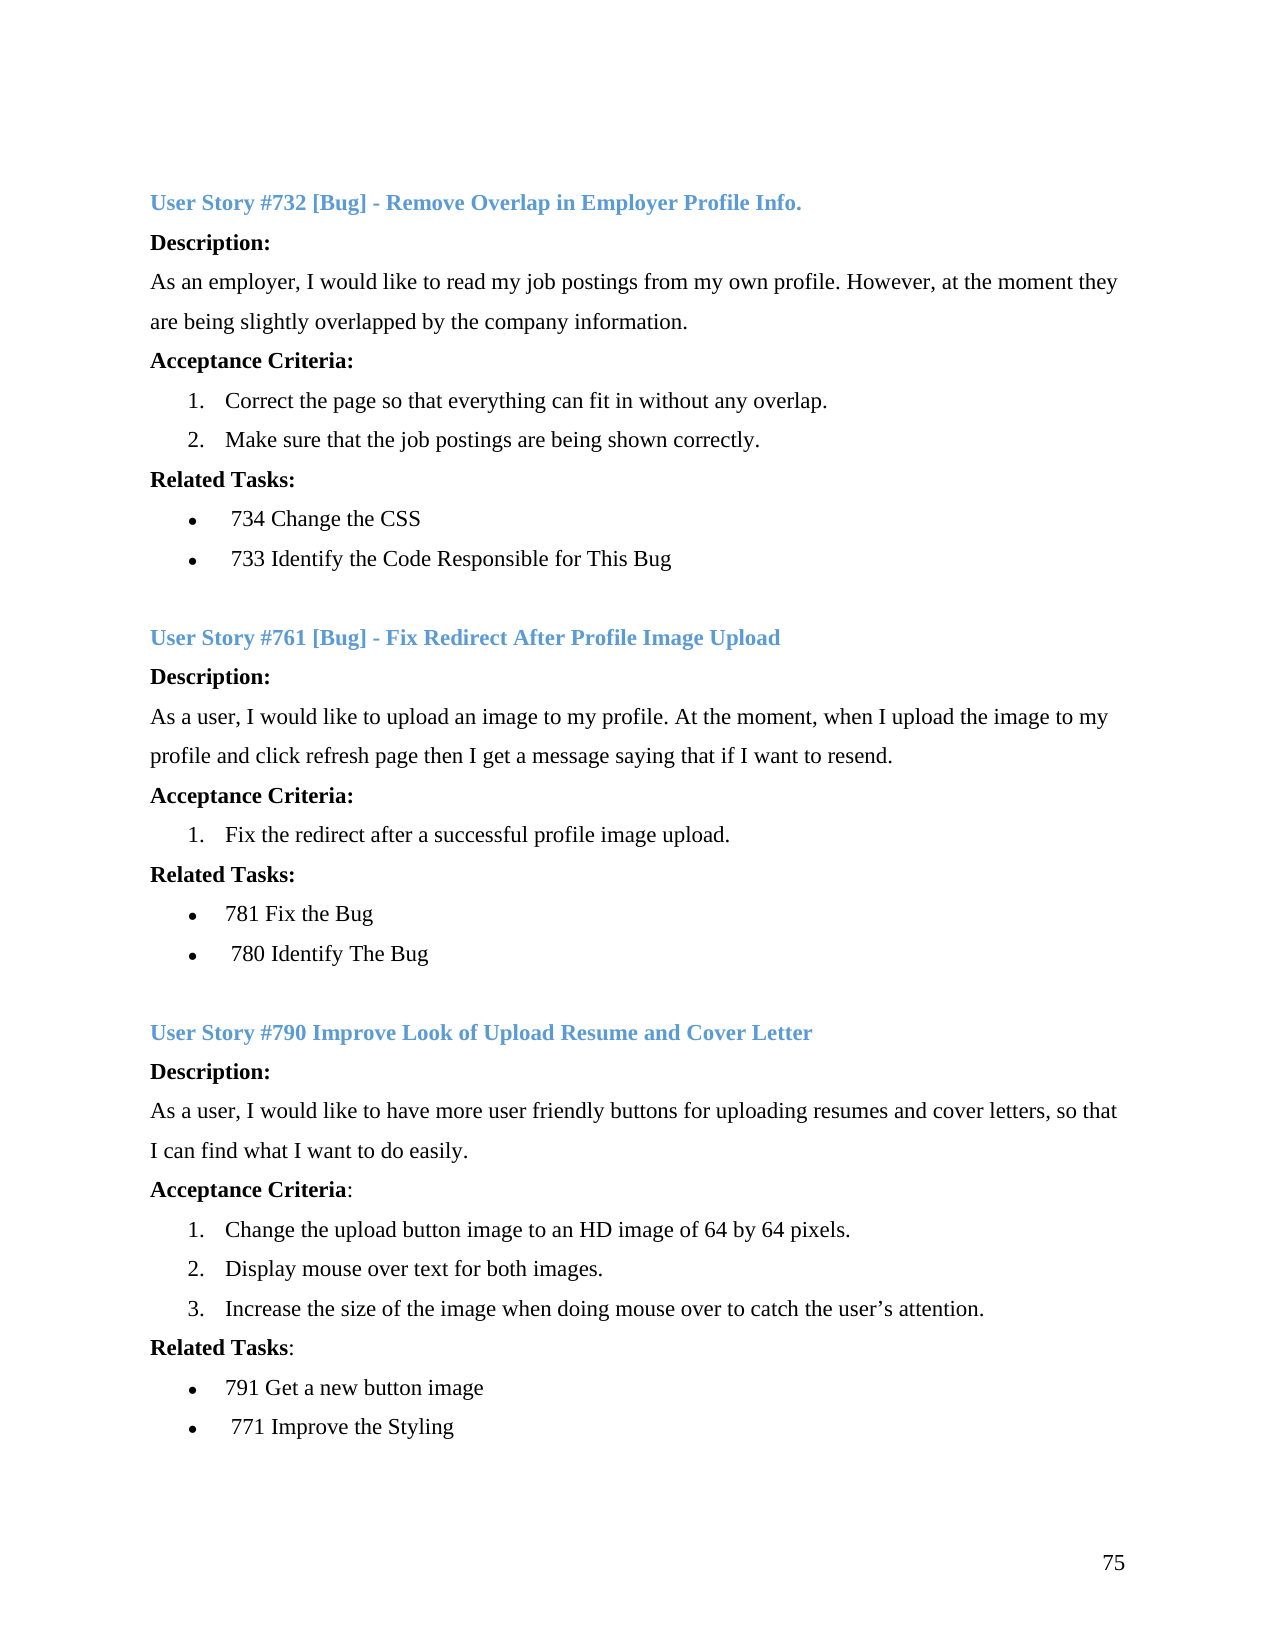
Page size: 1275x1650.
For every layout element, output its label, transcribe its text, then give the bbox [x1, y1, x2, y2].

list Display mouse over text for both images. [187, 1255, 1125, 1282]
text Related Tasks: [150, 861, 1125, 887]
list 771 Improve the Styling [187, 1413, 1125, 1440]
text As a user, I would like to upload an image to my profile. At the moment, when I upload the image to my profile and click refresh page then I get a message saying that if I want to resend. [150, 703, 1125, 768]
list Fix the redirect after a successful profile image upload. [187, 821, 1125, 847]
list Correct the page so that everything can fit in without any overlap. [187, 387, 1125, 413]
list 791 Get a new button image [187, 1374, 1125, 1400]
text Description: [150, 229, 1125, 255]
text Acceptance Criteria: [150, 1176, 1125, 1203]
list 781 Fix the Bug [187, 900, 1125, 926]
text Acceptance Criteria: [150, 782, 1125, 808]
list Make sure that the job postings are being shown correctly. [187, 426, 1125, 453]
text Description: [150, 663, 1125, 689]
text As an employer, I would like to read my job postings from my own profile. However, at the moment they are being slightly overlapped by the company information. [150, 268, 1125, 334]
list Change the upload button image to an HD image of 64 by 64 pixels. [187, 1216, 1125, 1242]
text Description: [150, 1058, 1125, 1084]
text Acceptance Criteria: [150, 347, 1125, 374]
list 780 Identify The Bug [187, 939, 1125, 966]
text User Story #790 Improve Look of Upload Resume and Cover Letter [150, 1018, 1125, 1045]
list 734 Change the CSS [187, 505, 1125, 532]
list 733 Identify the Code Responsible for This Bug [187, 545, 1125, 571]
text As a user, I would like to have more user friendly buttons for uploading resumes and cover letters, so that I can find what I want to do easily. [150, 1097, 1125, 1163]
text User Story #761 [Bug] - Fix Redirect After Profile Image Upload [150, 624, 1125, 650]
text User Story #732 [Bug] - Remove Overlap in Employer Profile Info. [150, 189, 1125, 216]
text Related Tasks: [150, 466, 1125, 492]
text Related Tasks: [150, 1334, 1125, 1361]
list Increase the size of the image when doing mouse over to catch the user’s attention. [187, 1295, 1125, 1321]
